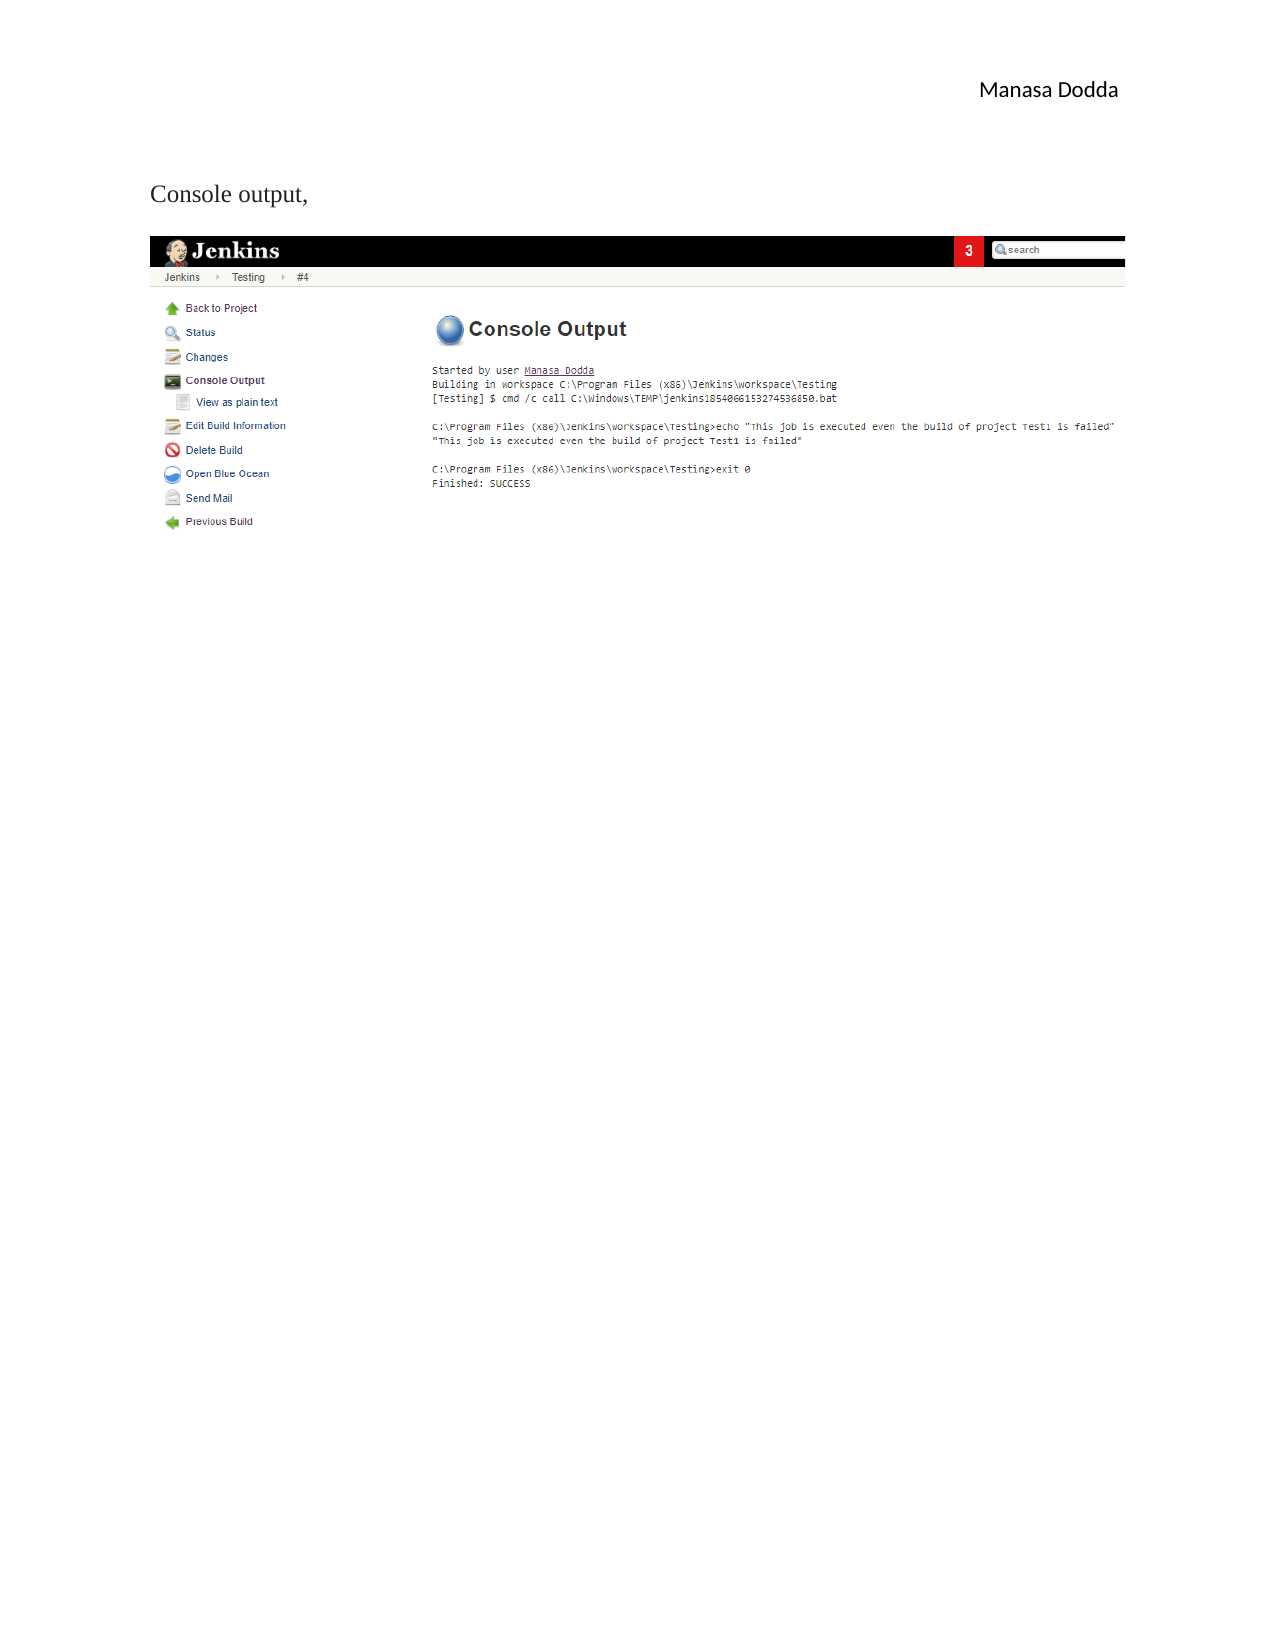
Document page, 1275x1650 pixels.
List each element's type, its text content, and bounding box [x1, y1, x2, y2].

picture [150, 236, 1125, 535]
text Console output, [150, 179, 1125, 207]
